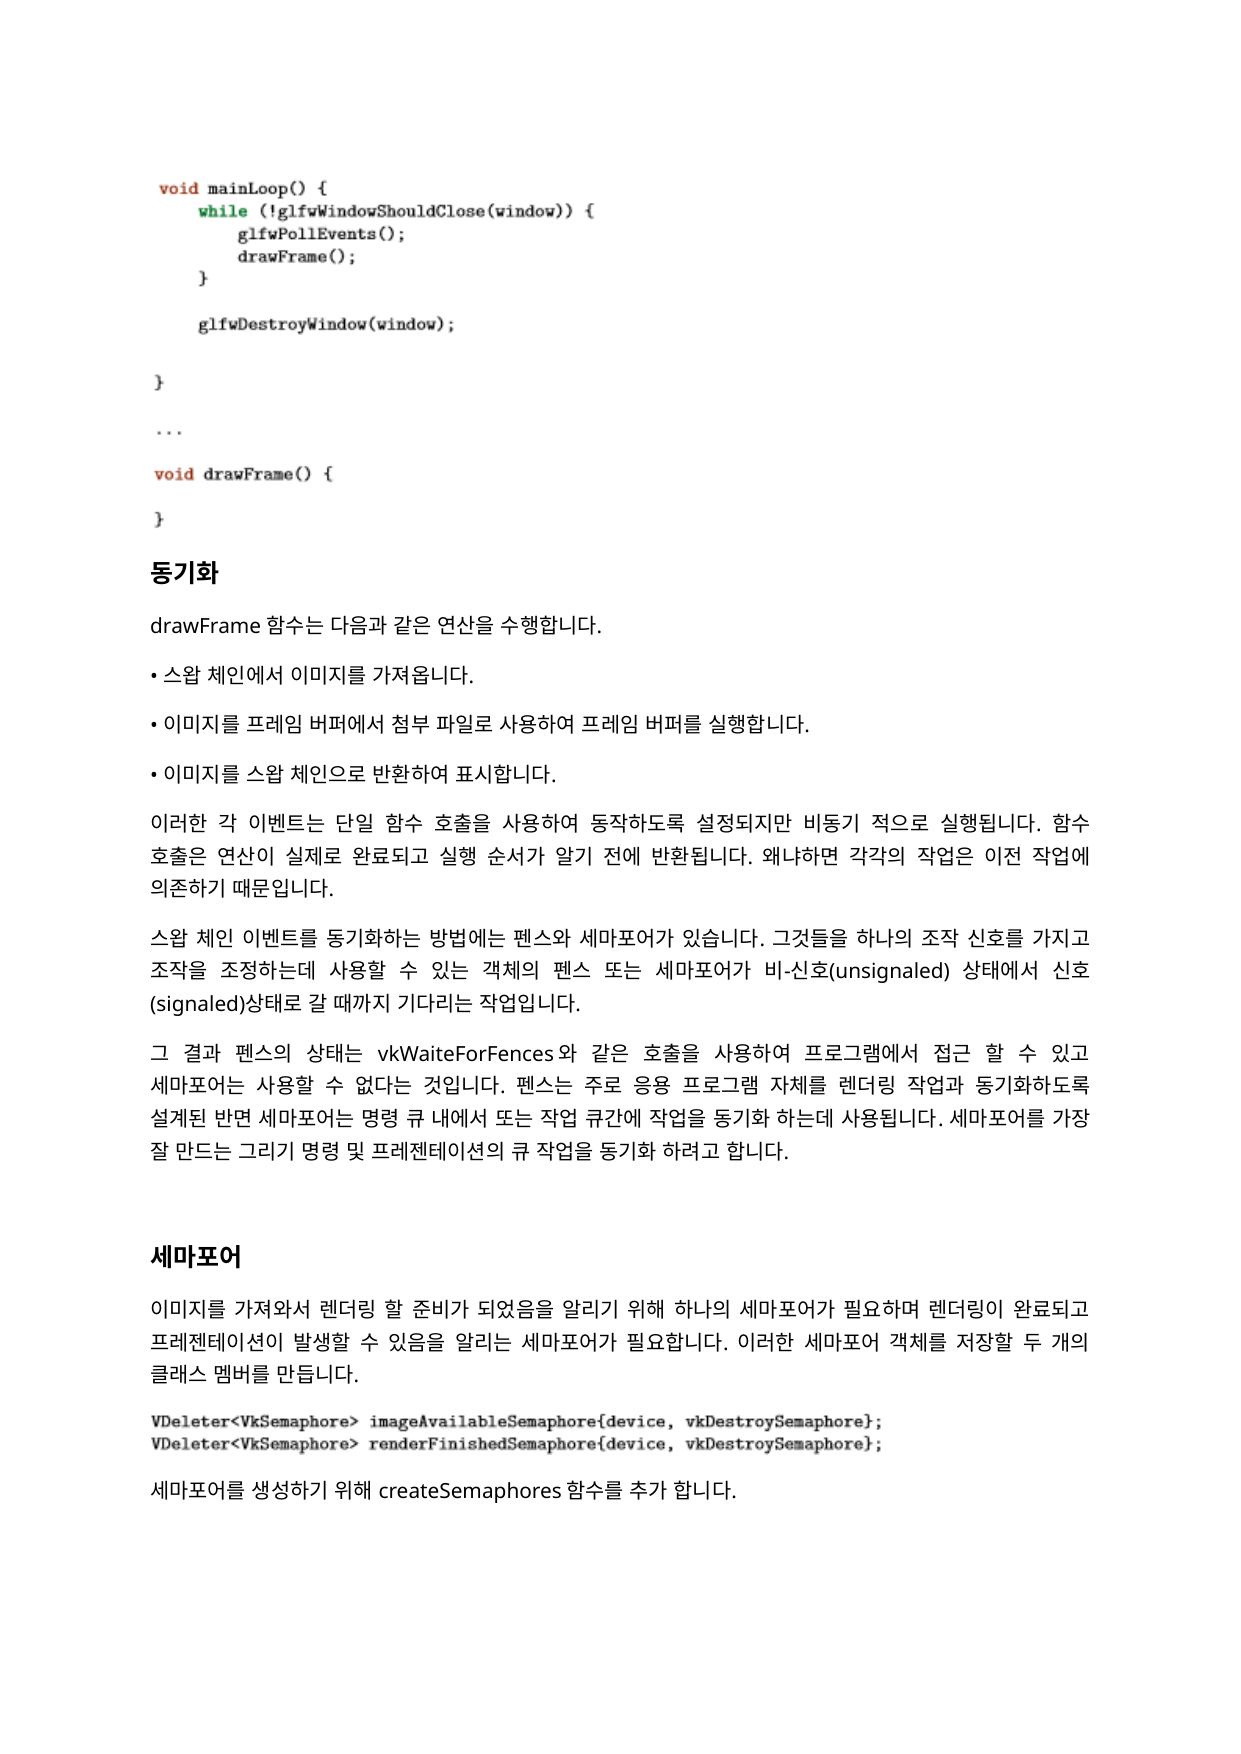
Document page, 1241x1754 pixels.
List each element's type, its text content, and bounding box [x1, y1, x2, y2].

text 세마포어를 생성하기 위해 createSemaphores함수를 추가 합니다. [150, 1474, 1090, 1504]
text 그 결과 펜스의 상태는 vkWaiteForFences와 같은 호출을 사용하여 프로그램에서 접근 할 수 있고 세마포어는 사용할 수 없다는 것입니다. 펜스는 주로 응용 프로그램 자체를 렌더링 작업과 동기화하도록 설계된 반면 세마포어는 명령 큐 내에서 또는 작업 큐간에 작업을 동기화 하는데 사용됩니다. 세마포어를 가장 잘 만드는 그리기 명령 및 프레젠테이션의 큐 작업을 동기화 하려고 합니다. [150, 1037, 1090, 1165]
text 세마포어 [150, 1238, 1090, 1274]
text • 이미지를 스왑 체인으로 반환하여 표시합니다. [150, 758, 1090, 788]
text 스왑 체인 이벤트를 동기화하는 방법에는 펜스와 세마포어가 있습니다. 그것들을 하나의 조작 신호를 가지고 조작을 조정하는데 사용할 수 있는 객체의 펜스 또는 세마포어가 비-신호(unsignaled) 상태에서 신호(signaled)상태로 갈 때까지 기다리는 작업입니다. [150, 922, 1090, 1018]
picture [150, 367, 339, 536]
text • 스왑 체인에서 이미지를 가져옵니다. [150, 659, 1090, 689]
text 이미지를 가져와서 렌더링 할 준비가 되었음을 알리기 위해 하나의 세마포어가 필요하며 렌더링이 완료되고 프레젠테이션이 발생할 수 있음을 알리는 세마포어가 필요합니다. 이러한 세마포어 객체를 저장할 두 개의 클래스 멤버를 만듭니다. [150, 1293, 1090, 1389]
text drawFrame 함수는 다음과 같은 연산을 수행합니다. [150, 610, 1090, 640]
text • 이미지를 프레임 버퍼에서 첨부 파일로 사용하여 프레임 버퍼를 실행합니다. [150, 708, 1090, 739]
text 동기화 [150, 554, 1090, 590]
text 이러한 각 이벤트는 단일 함수 호출을 사용하여 동작하도록 설정되지만 비동기 적으로 실행됩니다. 함수 호출은 연산이 실제로 완료되고 실행 순서가 알기 전에 반환됩니다. 왜냐하면 각각의 작업은 이전 작업에 의존하기 때문입니다. [150, 807, 1090, 903]
picture [150, 1408, 889, 1455]
picture [150, 177, 599, 349]
